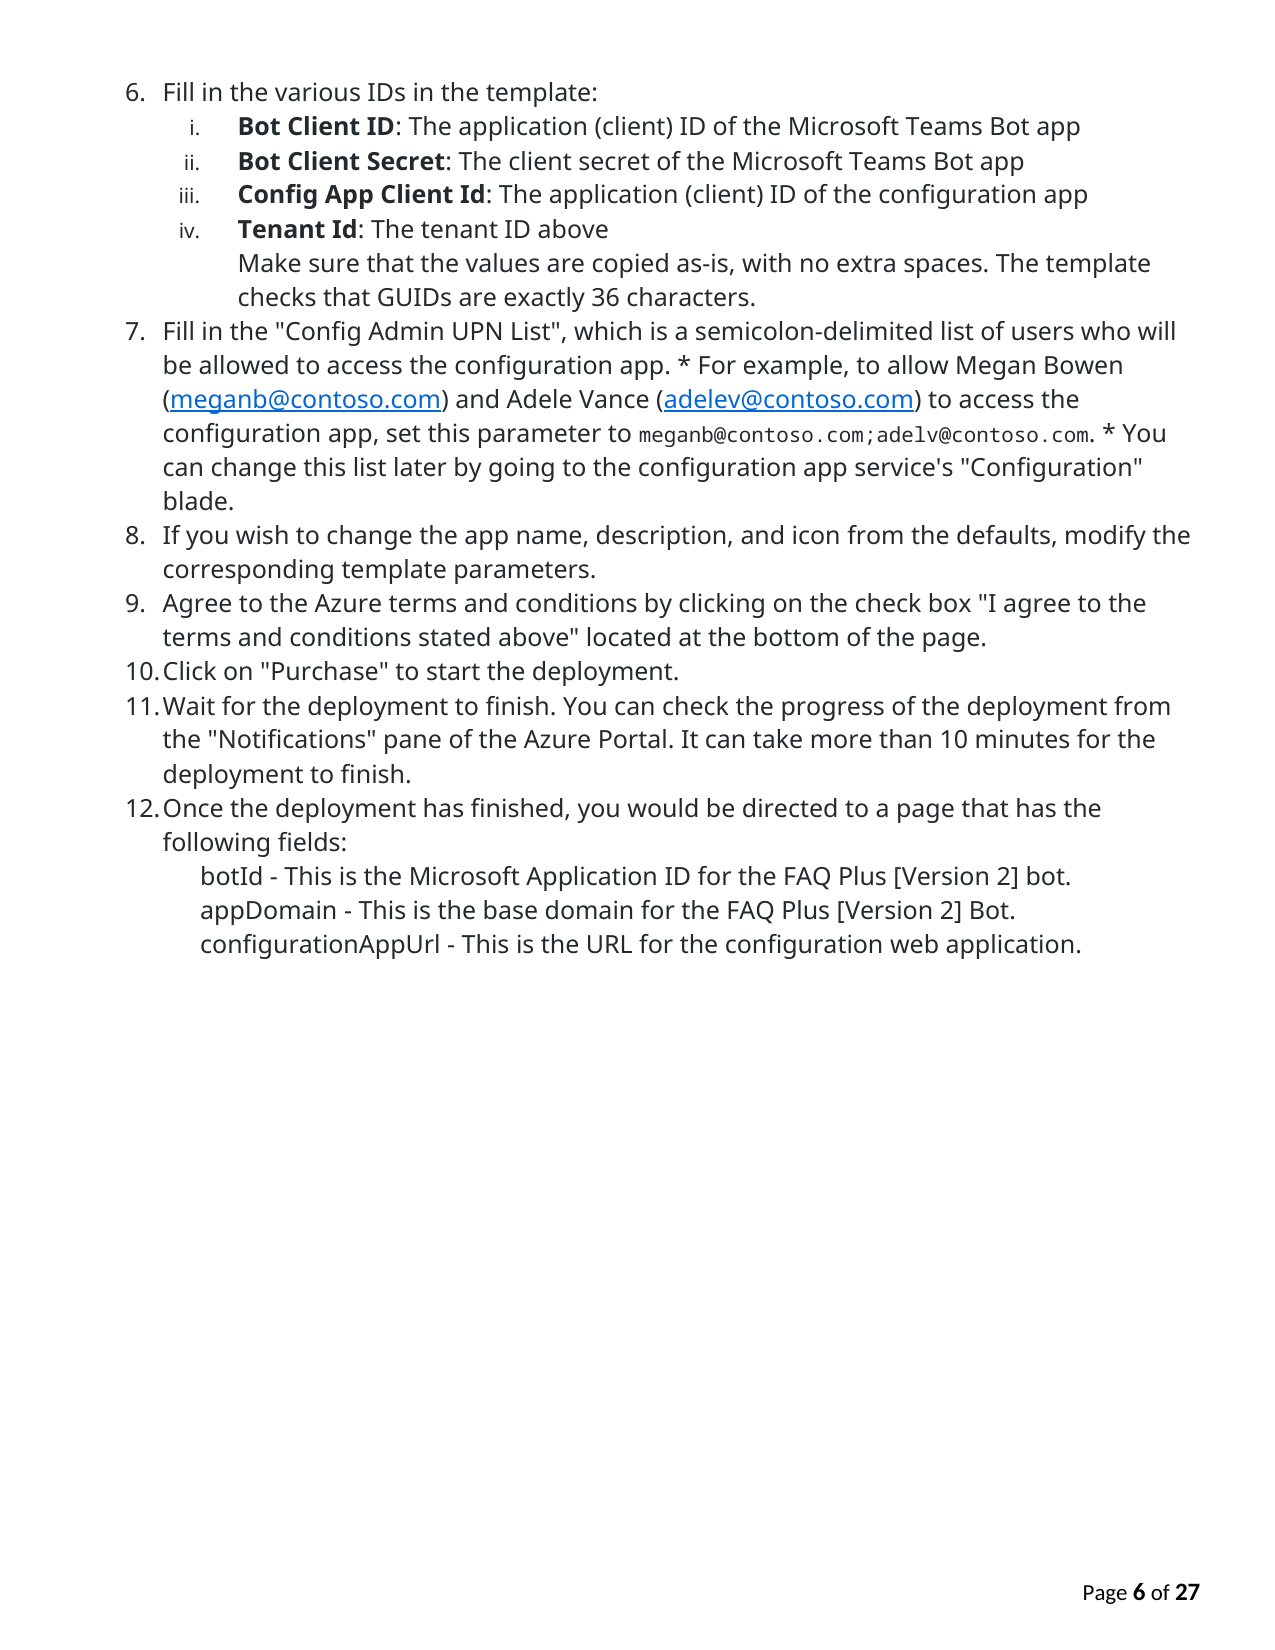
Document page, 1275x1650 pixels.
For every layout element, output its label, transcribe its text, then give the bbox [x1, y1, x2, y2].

list Bot Client ID: The application (client) ID of the Microsoft Teams Bot app [200, 109, 1200, 143]
list Config App Client Id: The application (client) ID of the configuration app [200, 177, 1200, 211]
list Wait for the deployment to finish. You can check the progress of the deployment from the "Notifications" pane of the Azure Portal. It can take more than 10 minutes for the deployment to finish. [125, 688, 1200, 790]
list Tenant Id: The tenant ID above [200, 211, 1200, 245]
list Fill in the "Config Admin UPN List", which is a semicolon-delimited list of users who will be allowed to access the configuration app. * For example, to allow Megan Bowen (meganb@contoso.com) and Adele Vance (adelev@contoso.com) to access the configuration app, set this parameter to meganb@contoso.com;adelv@contoso.com. * You can change this list later by going to the configuration app service's "Configuration" blade. [125, 313, 1200, 518]
text Make sure that the values are copied as-is, with no extra spaces. The template checks that GUIDs are exactly 36 characters. [237, 245, 1200, 313]
list Agree to the Azure terms and conditions by clicking on the check box "I agree to the terms and conditions stated above" located at the bottom of the page. [125, 586, 1200, 654]
list Fill in the various IDs in the template: [125, 75, 1200, 109]
text botId - This is the Microsoft Application ID for the FAQ Plus [Version 2] bot. [200, 858, 1200, 892]
list If you wish to change the app name, description, and icon from the defaults, modify the corresponding template parameters. [125, 518, 1200, 586]
text configurationAppUrl - This is the URL for the configuration web application. [200, 927, 1200, 961]
list Once the deployment has finished, you would be directed to a page that has the following fields: [125, 790, 1200, 858]
list Click on "Purchase" to start the deployment. [125, 654, 1200, 688]
text appDomain - This is the base domain for the FAQ Plus [Version 2] Bot. [200, 892, 1200, 927]
list Bot Client Secret: The client secret of the Microsoft Teams Bot app [200, 143, 1200, 177]
